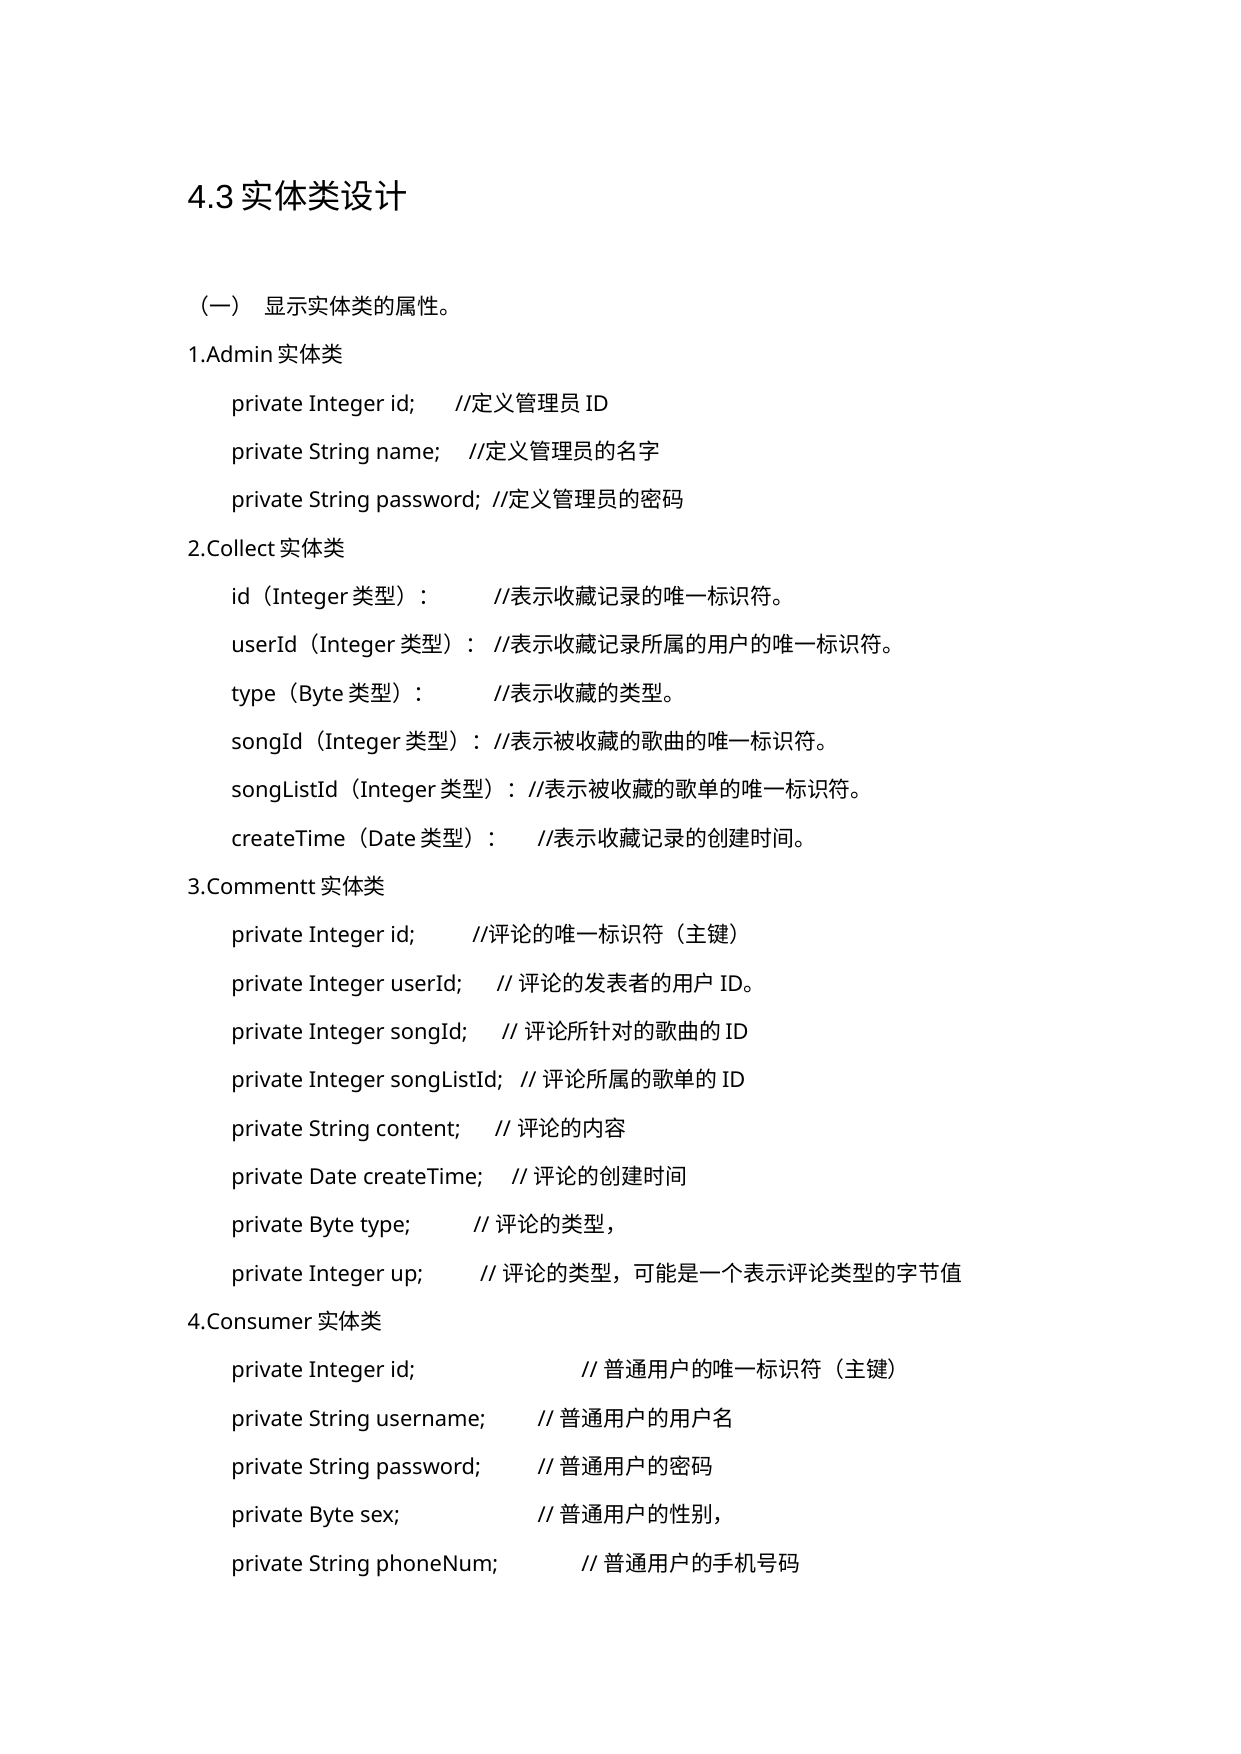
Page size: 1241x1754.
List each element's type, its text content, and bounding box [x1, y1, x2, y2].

list userId（Integer类型）： //表示收藏记录所属的用户的唯一标识符。 [187, 627, 1053, 659]
list private String name; //定义管理员的名字 [187, 434, 1053, 466]
list private String password; // 普通用户的密码 [187, 1449, 1053, 1481]
list 4.Consumer实体类 [187, 1304, 1053, 1336]
list private Integer id; //评论的唯一标识符（主键） [187, 917, 1053, 949]
list 2.Collect实体类 [187, 530, 1053, 563]
list private Integer id; //定义管理员ID [187, 385, 1053, 418]
list private Byte sex; // 普通用户的性别， [187, 1497, 1053, 1529]
list private Integer id; // 普通用户的唯一标识符（主键） [187, 1352, 1053, 1384]
list 1.Admin实体类 [187, 337, 1053, 369]
list id（Integer类型）： //表示收藏记录的唯一标识符。 [187, 579, 1053, 611]
list private String password; //定义管理员的密码 [187, 482, 1053, 514]
list private String username; // 普通用户的用户名 [187, 1400, 1053, 1433]
subtitle 4.3实体类设计 [187, 162, 1053, 227]
list private String content; // 评论的内容 [187, 1110, 1053, 1143]
list private Integer songId; // 评论所针对的歌曲的ID [187, 1014, 1053, 1046]
list private String phoneNum; // 普通用户的手机号码 [187, 1545, 1053, 1578]
list type（Byte类型）： //表示收藏的类型。 [187, 675, 1053, 708]
list private Date createTime; // 评论的创建时间 [187, 1159, 1053, 1191]
list private Byte type; // 评论的类型， [187, 1207, 1053, 1239]
list songId（Integer类型）： //表示被收藏的歌曲的唯一标识符。 [187, 724, 1053, 756]
list songListId（Integer类型）：//表示被收藏的歌单的唯一标识符。 [187, 772, 1053, 804]
list private Integer songListId; // 评论所属的歌单的ID [187, 1062, 1053, 1094]
list private Integer up; // 评论的类型，可能是一个表示评论类型的字节值 [187, 1255, 1053, 1288]
list private Integer userId; // 评论的发表者的用户ID。 [187, 965, 1053, 998]
list createTime（Date类型）： //表示收藏记录的创建时间。 [187, 820, 1053, 853]
list （一） 显示实体类的属性。 [187, 289, 1053, 321]
list 3.Commentt实体类 [187, 869, 1053, 901]
